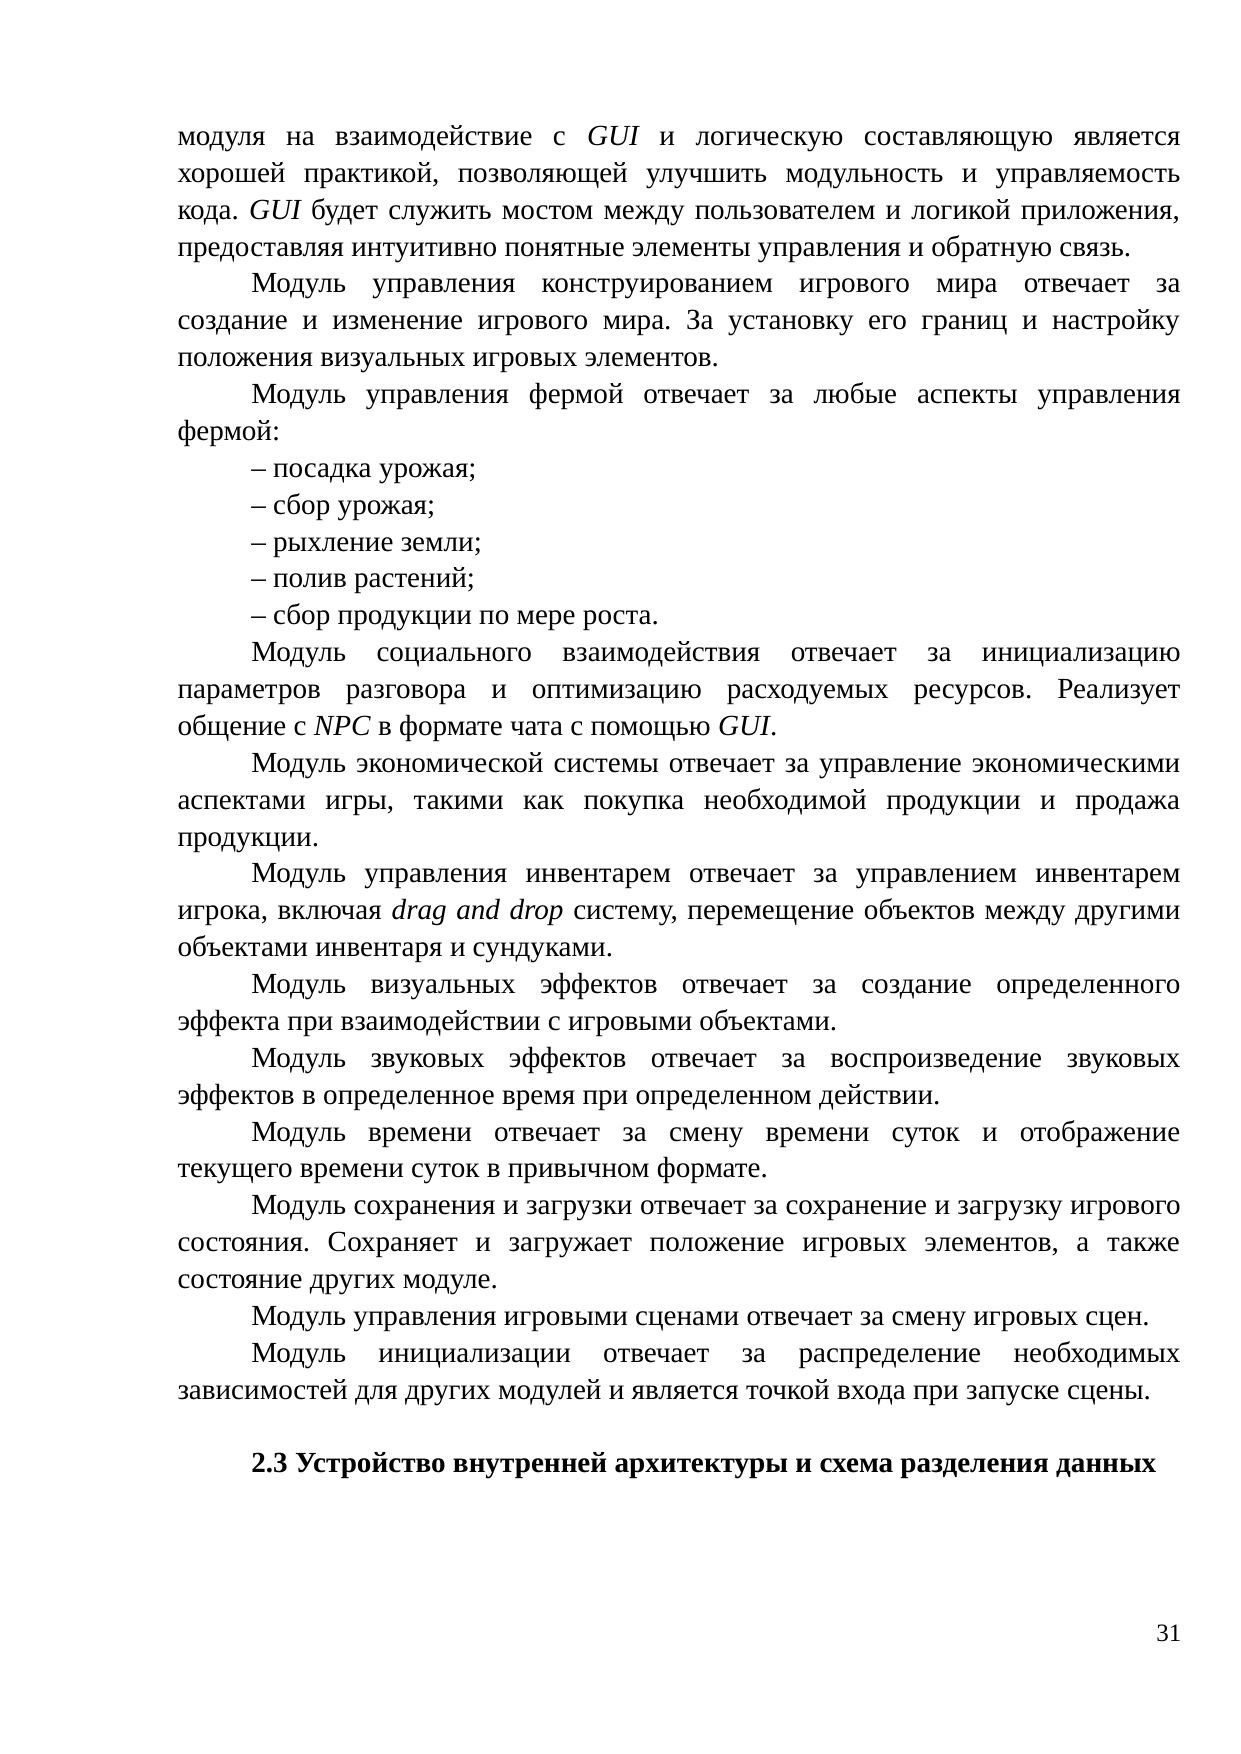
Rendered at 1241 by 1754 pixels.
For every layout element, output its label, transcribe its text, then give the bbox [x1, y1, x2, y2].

text Модуль экономической системы отвечает за управление экономическими аспектами игры, такими как покупка необходимой продукции и продажа продукции. [177, 745, 1181, 852]
text Модуль времени отвечает за смену времени суток и отображение текущего времени суток в привычном формате. [177, 1114, 1181, 1184]
text Модуль инициализации отвечает за распределение необходимых зависимостей для других модулей и является точкой входа при запуске сцены. [177, 1335, 1181, 1405]
text Модуль визуальных эффектов отвечает за создание определенного эффекта при взаимодействии с игровыми объектами. [177, 966, 1181, 1037]
text Модуль управления инвентарем отвечает за управлением инвентарем игрока, включая drag and drop систему, перемещение объектов между другими объектами инвентаря и сундуками. [177, 856, 1181, 963]
text – рыхление земли; [177, 524, 1181, 557]
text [177, 118, 1181, 262]
text Модуль управления фермой отвечает за любые аспекты управления фермой: – посадка урожая; [177, 376, 1181, 483]
text Модуль управления игровыми сценами отвечает за смену игровых сцен. [177, 1298, 1181, 1332]
text Модуль управления конструированием игрового мира отвечает за создание и изменение игрового мира. За установку его границ и настройку положения визуальных игровых элементов. [177, 266, 1181, 373]
text – сбор урожая; [177, 487, 1181, 520]
subtitle 2.3 Устройство внутренней архитектуры и схема разделения данных [177, 1446, 1181, 1479]
text – сбор продукции по мере роста. [177, 597, 1181, 631]
text Модуль звуковых эффектов отвечает за воспроизведение звуковых эффектов в определенное время при определенном действии. [177, 1040, 1181, 1110]
text Модуль сохранения и загрузки отвечает за сохранение и загрузку игрового состояния. Сохраняет и загружает положение игровых элементов, а также состояние других модуле. [177, 1187, 1181, 1295]
text – полив растений; [177, 561, 1181, 594]
text Модуль социального взаимодействия отвечает за инициализацию параметров разговора и оптимизацию расходуемых ресурсов. Реализует общение с NPC в формате чата с помощью GUI. [177, 634, 1181, 742]
